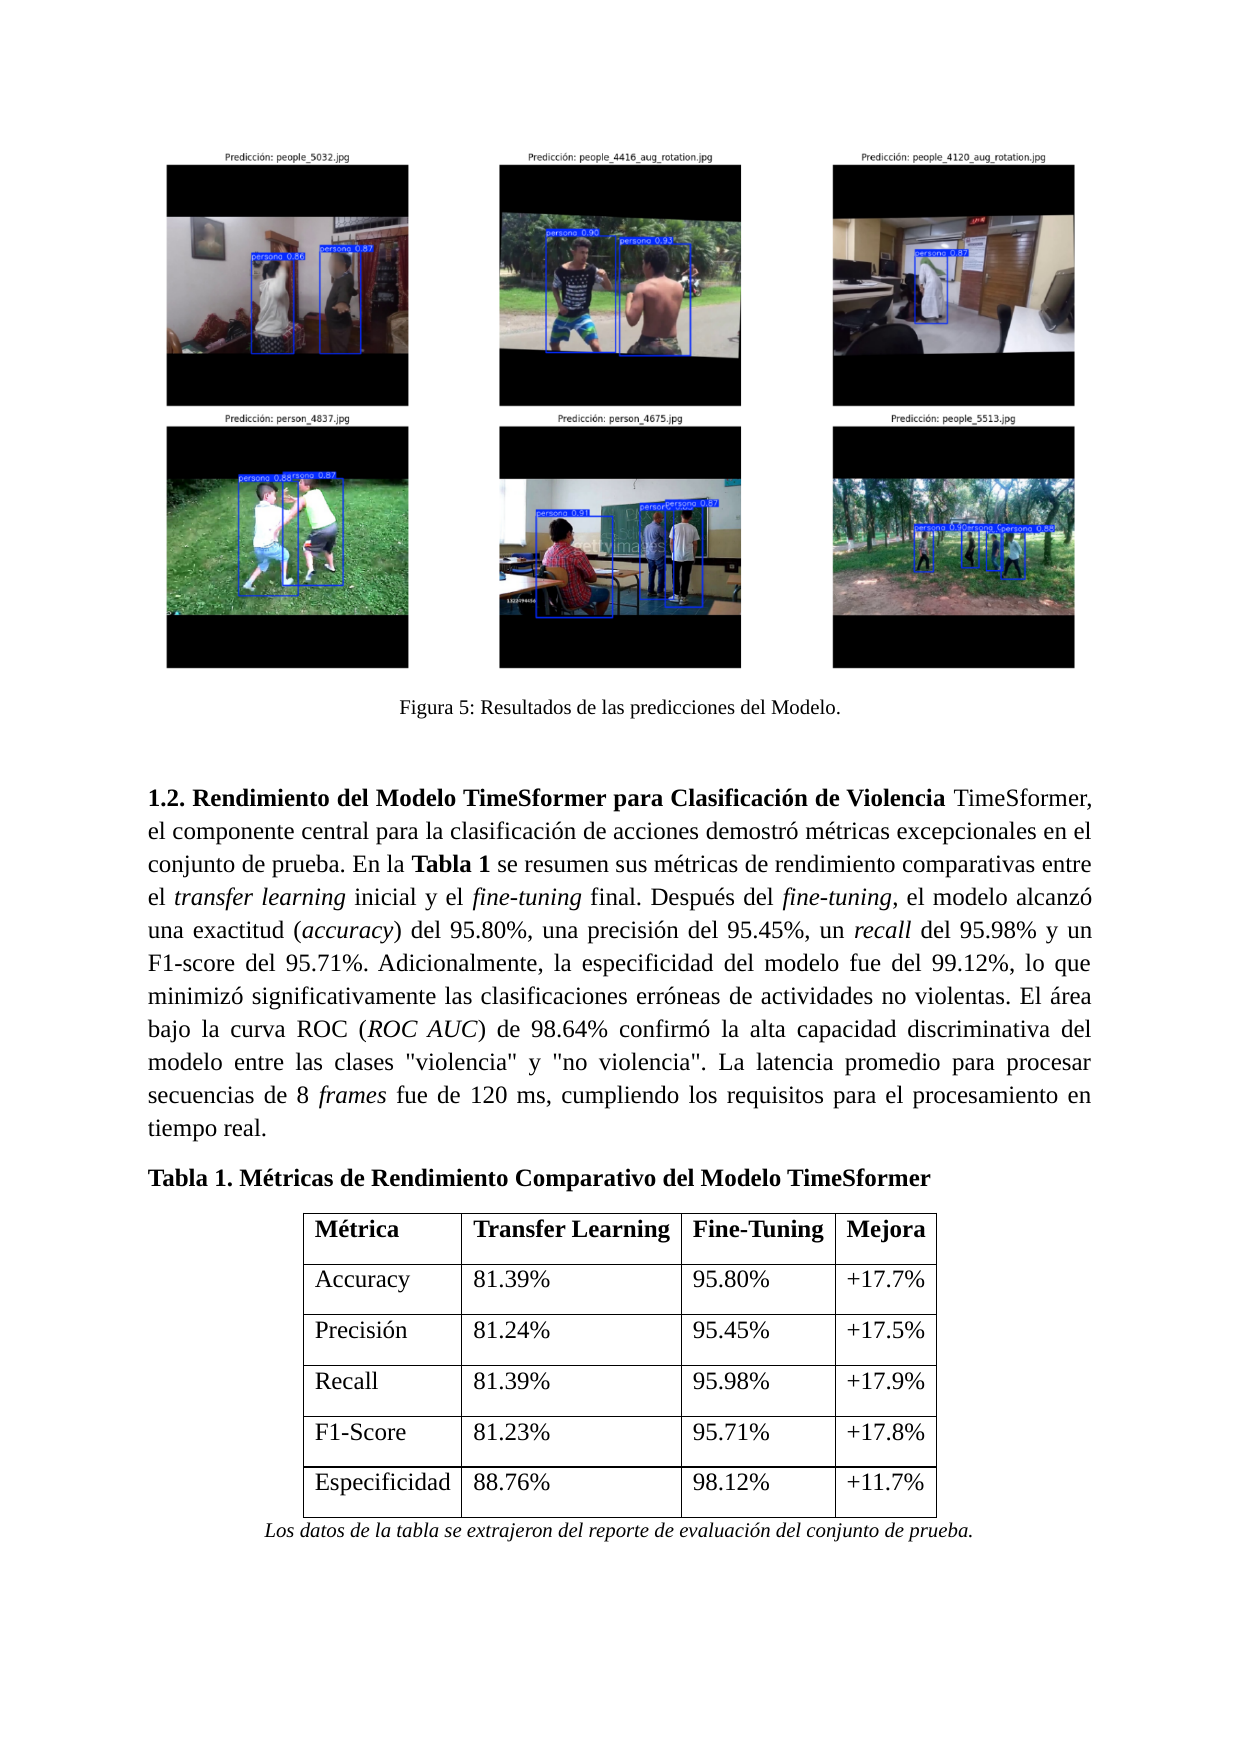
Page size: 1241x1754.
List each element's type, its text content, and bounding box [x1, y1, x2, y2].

table_cell +11.7% [836, 1468, 936, 1517]
table_cell +17.5% [836, 1315, 936, 1365]
table_header Transfer Learning [462, 1214, 681, 1263]
text Tabla 1. Métricas de Rendimiento Comparativo del Modelo TimeSformer [148, 1163, 1092, 1192]
table_cell 95.80% [682, 1265, 835, 1314]
table_cell Recall [304, 1366, 461, 1416]
table_cell Precisión [304, 1315, 461, 1365]
picture [162, 147, 1079, 673]
table_cell 98.12% [682, 1468, 835, 1517]
table_cell +17.8% [836, 1417, 936, 1466]
text 1.2. Rendimiento del Modelo TimeSformer para Clasificación de Violencia TimeSformer, el componente central para la clasificación de acciones demostró métricas excepcionales en el conjunto de prueba. En la Tabla 1 se resumen sus métricas de rendimiento comparativas entre el transfer learning inicial y el fine-tuning final. Después del fine-tuning, el modelo alcanzó una exactitud (accuracy) del 95.80%, una precisión del 95.45%, un recall del 95.98% y un F1-score del 95.71%. Adicionalmente, la especificidad del modelo fue del 99.12%, lo que minimizó significativamente las clasificaciones erróneas de actividades no violentas. El área bajo la curva ROC (ROC AUC) de 98.64% confirmó la alta capacidad discriminativa del modelo entre las clases "violencia" y "no violencia". La latencia promedio para procesar secuencias de 8 frames fue de 120 ms, cumpliendo los requisitos para el procesamiento en tiempo real. [148, 783, 1092, 1142]
table_cell 95.45% [682, 1315, 835, 1365]
table_header Fine-Tuning [682, 1214, 835, 1263]
text Figura 5: Resultados de las predicciones del Modelo. [148, 694, 1092, 719]
table_cell +17.9% [836, 1366, 936, 1416]
table_cell Especificidad [304, 1468, 461, 1517]
table_cell 95.98% [682, 1366, 835, 1416]
text Los datos de la tabla se extrajeron del reporte de evaluación del conjunto de prueba. [148, 1518, 1092, 1542]
table_cell 88.76% [462, 1468, 681, 1517]
table_cell F1-Score [304, 1417, 461, 1466]
table_cell 81.39% [462, 1366, 681, 1416]
table_cell +17.7% [836, 1265, 936, 1314]
table_cell 81.23% [462, 1417, 681, 1466]
table_cell 95.71% [682, 1417, 835, 1466]
table_header Métrica [304, 1214, 461, 1263]
table_header Mejora [836, 1214, 936, 1263]
table_cell 81.39% [462, 1265, 681, 1314]
table_cell Accuracy [304, 1265, 461, 1314]
table_cell 81.24% [462, 1315, 681, 1365]
